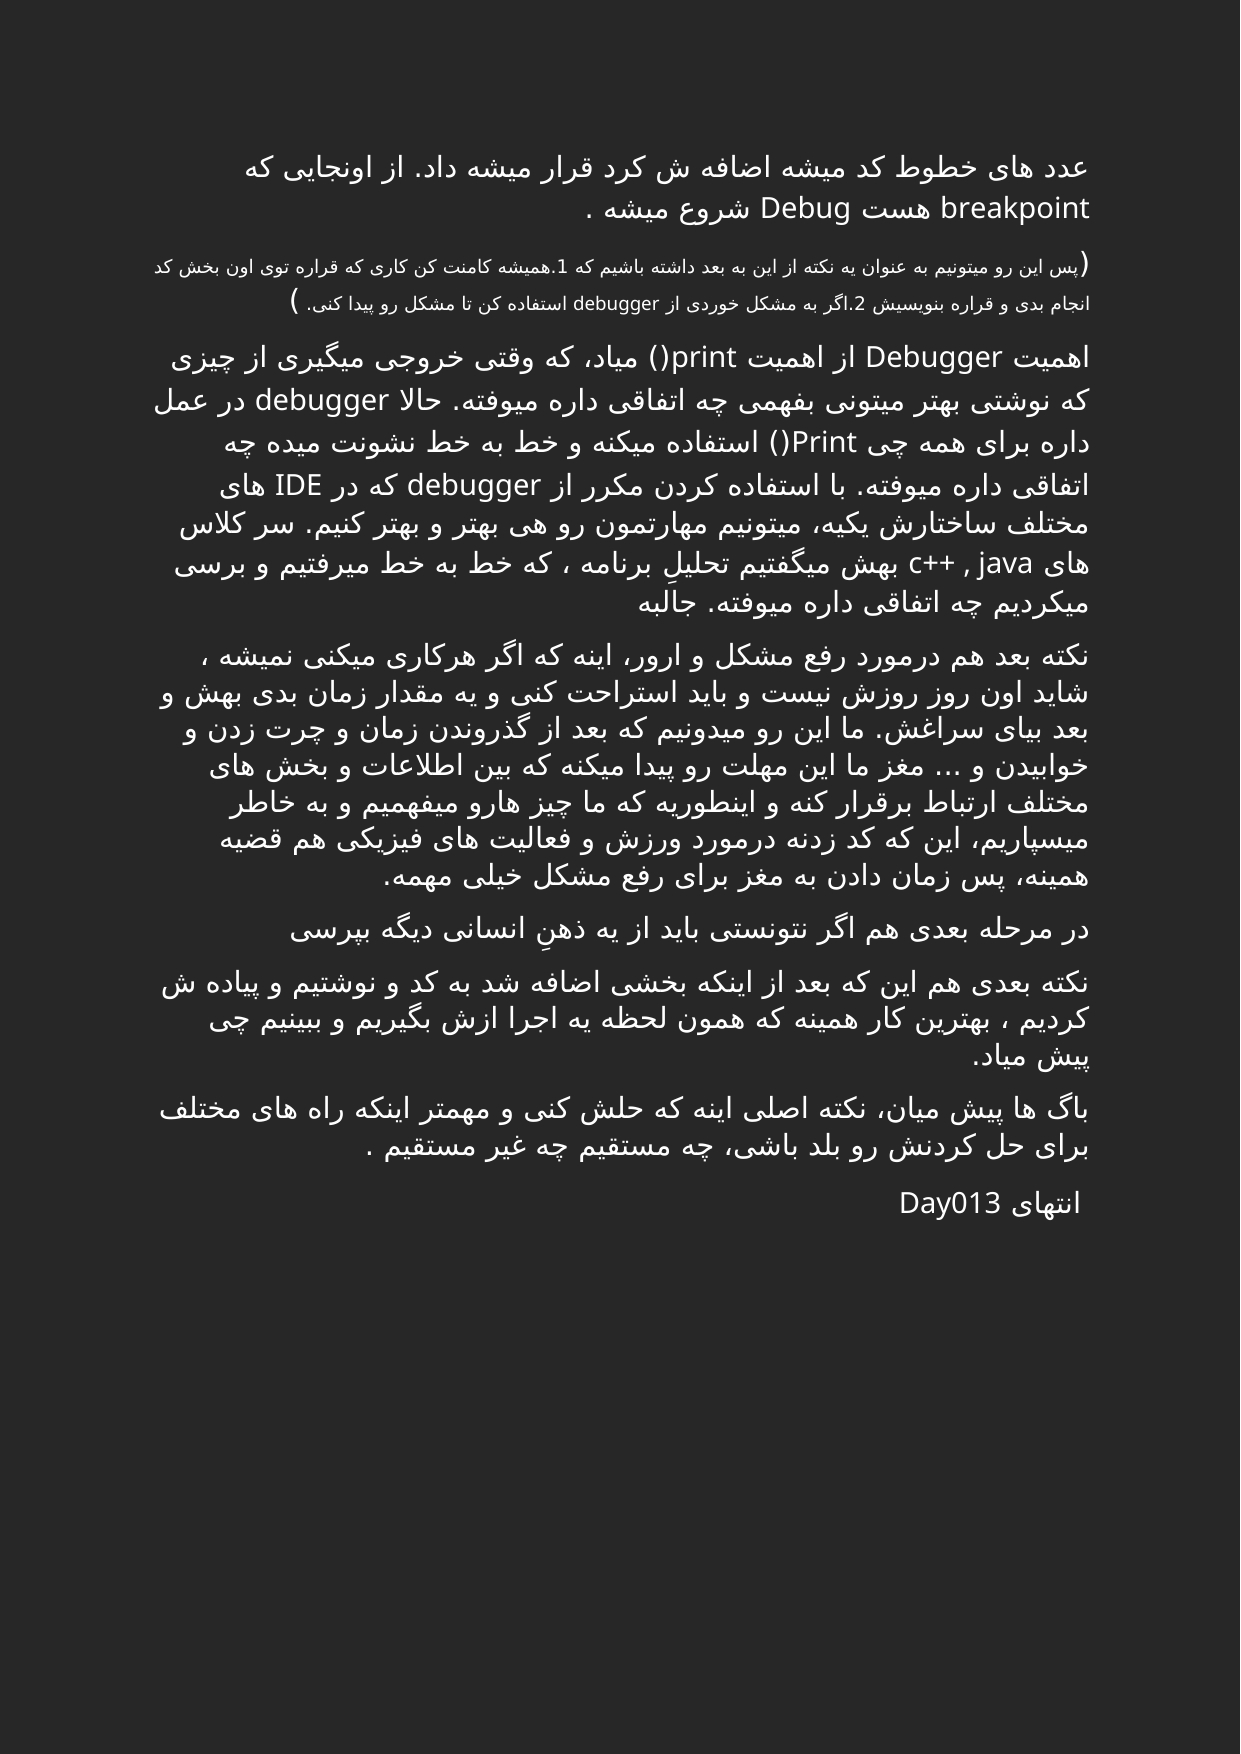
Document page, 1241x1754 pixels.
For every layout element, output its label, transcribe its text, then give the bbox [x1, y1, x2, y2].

text نکته بعدی هم این که بعد از اینکه بخشی اضافه شد به کد و نوشتیم و پیاده ش کردیم ، بهترین کار همینه که همون لحظه یه اجرا ازش بگیریم و ببینیم چی پیش میاد. [150, 965, 1090, 1072]
text در مرحله بعدی هم اگر نتونستی باید از یه ذهنِ انسانی دیگه بپرسی [150, 912, 1090, 946]
text انتهای Day013 [150, 1182, 1090, 1222]
text نکته بعد هم درمورد رفع مشکل و ارور، اینه که اگر هرکاری میکنی نمیشه ، شاید اون روز روزش نیست و باید استراحت کنی و یه مقدار زمان بدی بهش و بعد بیای سراغش. ما این رو میدونیم که بعد از گذروندن زمان و چرت زدن و خوابیدن و ... مغز ما این مهلت رو پیدا میکنه که بین اطلاعات و بخش های مختلف ارتباط برقرار کنه و اینطوریه که ما چیز هارو میفهمیم و به خاطر میسپاریم، این که کد زدنه درمورد ورزش و فعالیت های فیزیکی هم قضیه همینه، پس زمان دادن به مغز برای رفع مشکل خیلی مهمه. [150, 638, 1090, 892]
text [150, 150, 1090, 227]
text اهمیت Debugger از اهمیت print() میاد، که وقتی خروجی میگیری از چیزی که نوشتی بهتر میتونی بفهمی چه اتفاقی داره میوفته. حالا debugger در عمل داره برای همه چی Print() استفاده میکنه و خط به خط نشونت میده چه اتفاقی داره میوفته. با استفاده کردن مکرر از debugger که در IDE های مختلف ساختارش یکیه، میتونیم مهارتمون رو هی بهتر و بهتر کنیم. سر کلاس های c++ , java بهش میگفتیم تحلیلِ برنامه ، که خط به خط میرفتیم و برسی میکردیم چه اتفاقی داره میوفته. جالبه [150, 337, 1090, 619]
text (پس این رو میتونیم به عنوان یه نکته از این به بعد داشته باشیم که 1.همیشه کامنت کن کاری که قراره توی اون بخش کد انجام بدی و قراره بنویسیش 2.اگر به مشکل خوردی از debugger استفاده کن تا مشکل رو پیدا کنی. ) [150, 247, 1090, 317]
text باگ ها پیش میان، نکته اصلی اینه که حلش کنی و مهمتر اینکه راه های مختلف برای حل کردنش رو بلد باشی، چه مستقیم چه غیر مستقیم . [150, 1092, 1090, 1162]
